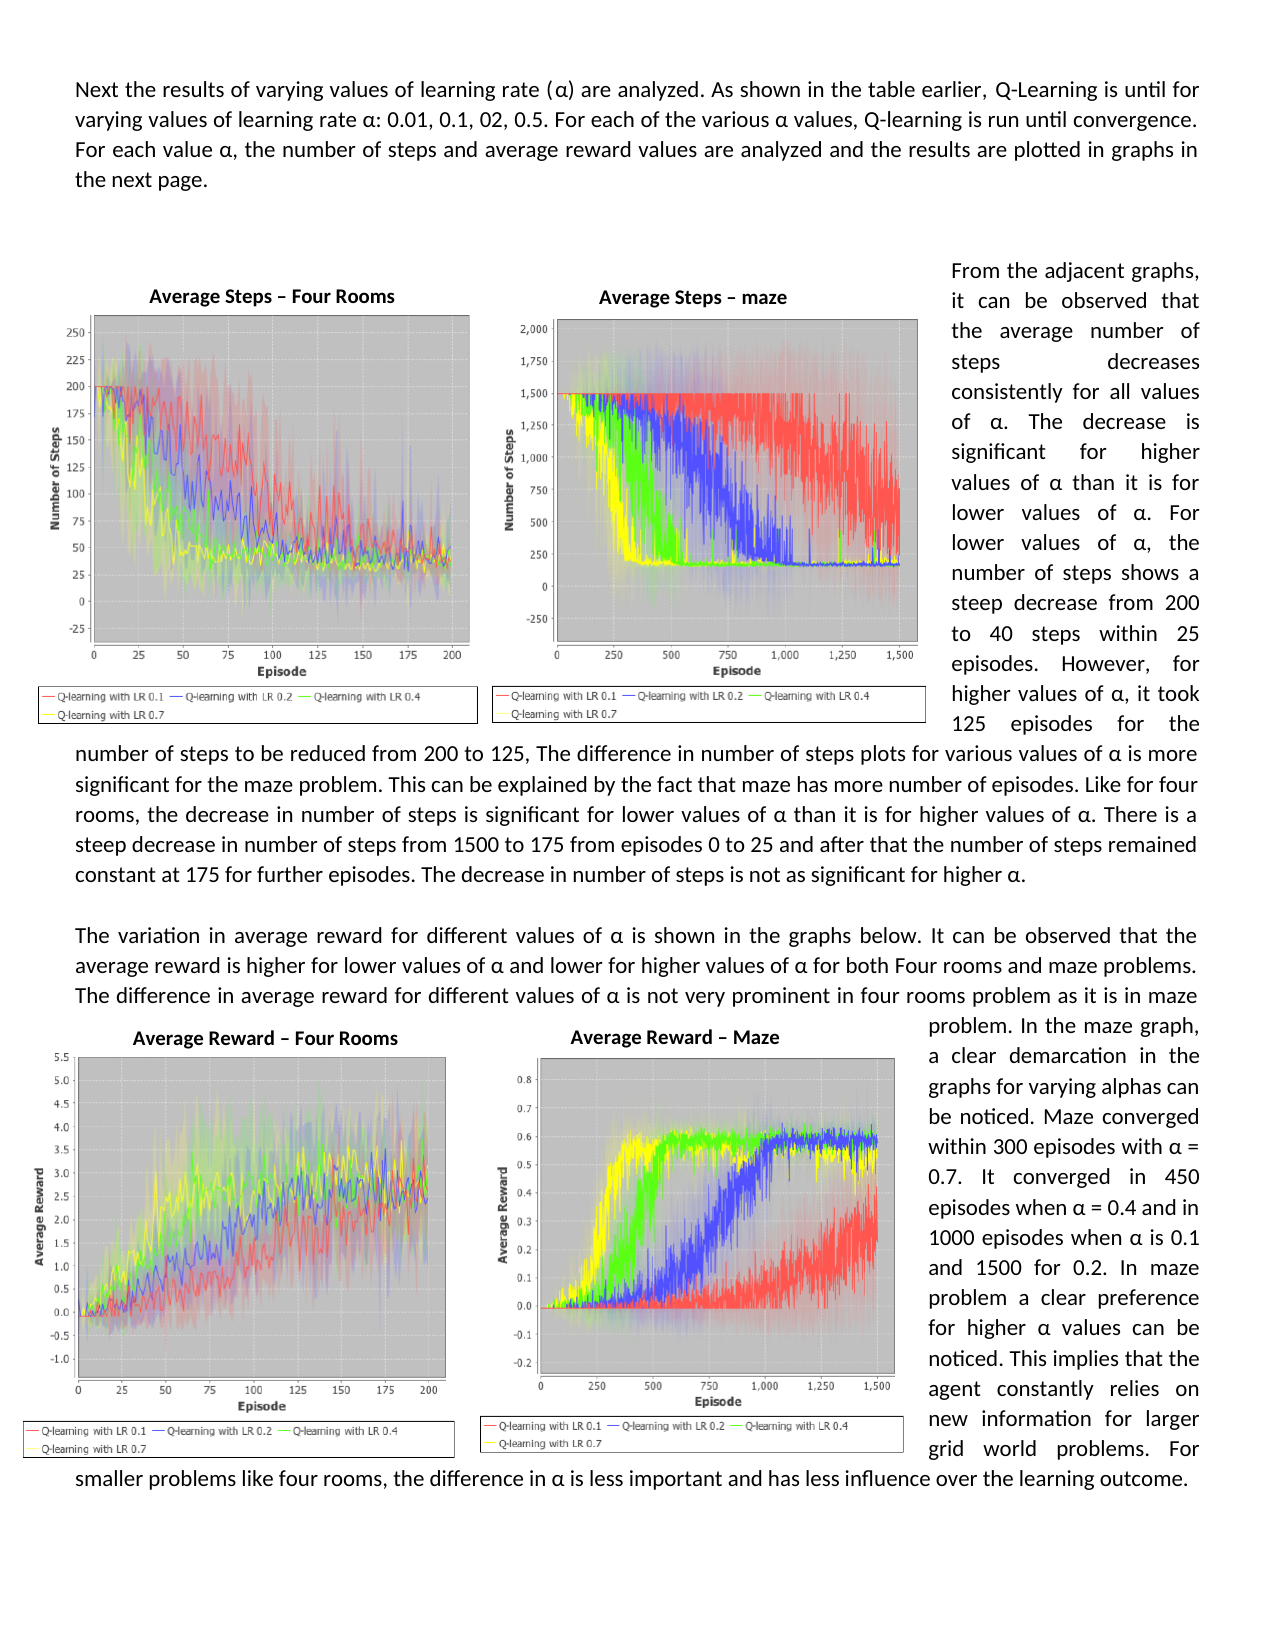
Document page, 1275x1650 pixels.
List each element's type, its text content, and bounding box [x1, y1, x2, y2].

picture [474, 1054, 909, 1458]
picture [36, 313, 484, 730]
list Next the results of varying values of learning rate (α) are analyzed. As shown in the table earlier, Q-Learning is until for varying values of learning rate α: 0.01, 0.1, 02, 0.5. For each of the various α values, Q-learning is run until convergence. For each value α, the number of steps and average reward values are analyzed and the results are plotted in graphs in the next page. [75, 75, 1200, 194]
picture [485, 313, 932, 726]
picture [17, 1051, 461, 1461]
